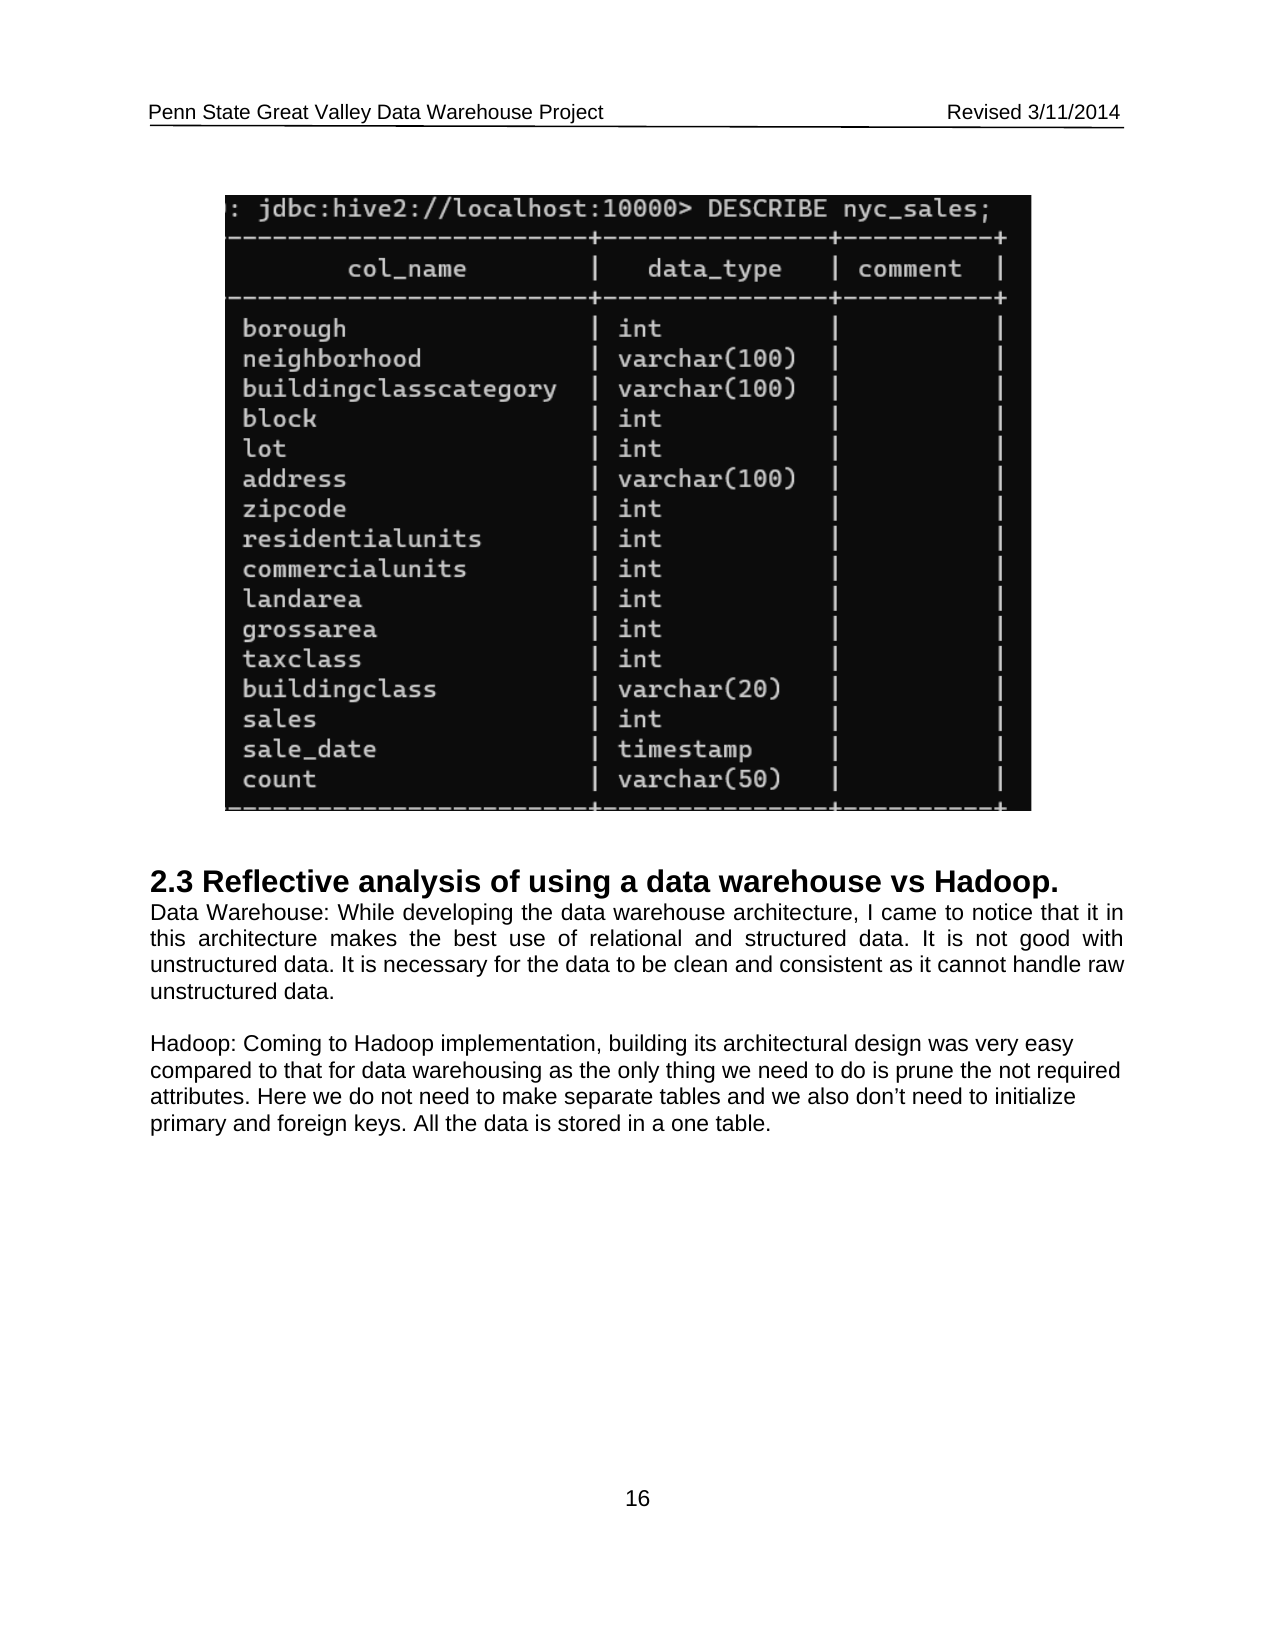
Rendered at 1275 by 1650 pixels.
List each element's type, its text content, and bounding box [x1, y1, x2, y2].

picture [225, 195, 1032, 811]
text Data Warehouse: While developing the data warehouse architecture, I came to notice that it in this architecture makes the best use of relational and structured data. It is not good with unstructured data. It is necessary for the data to be clean and consistent as it cannot handle raw unstructured data. [150, 899, 1125, 1004]
text Hadoop: Coming to Hadoop implementation, building its architectural design was very easy compared to that for data warehousing as the only thing we need to do is prune the not required attributes. Here we do not need to make separate tables and we also don’t need to initialize primary and foreign keys. All the data is stored in a one table. [150, 1030, 1125, 1136]
subtitle 2.3 Reflective analysis of using a data warehouse vs Hadoop. [150, 863, 1125, 899]
